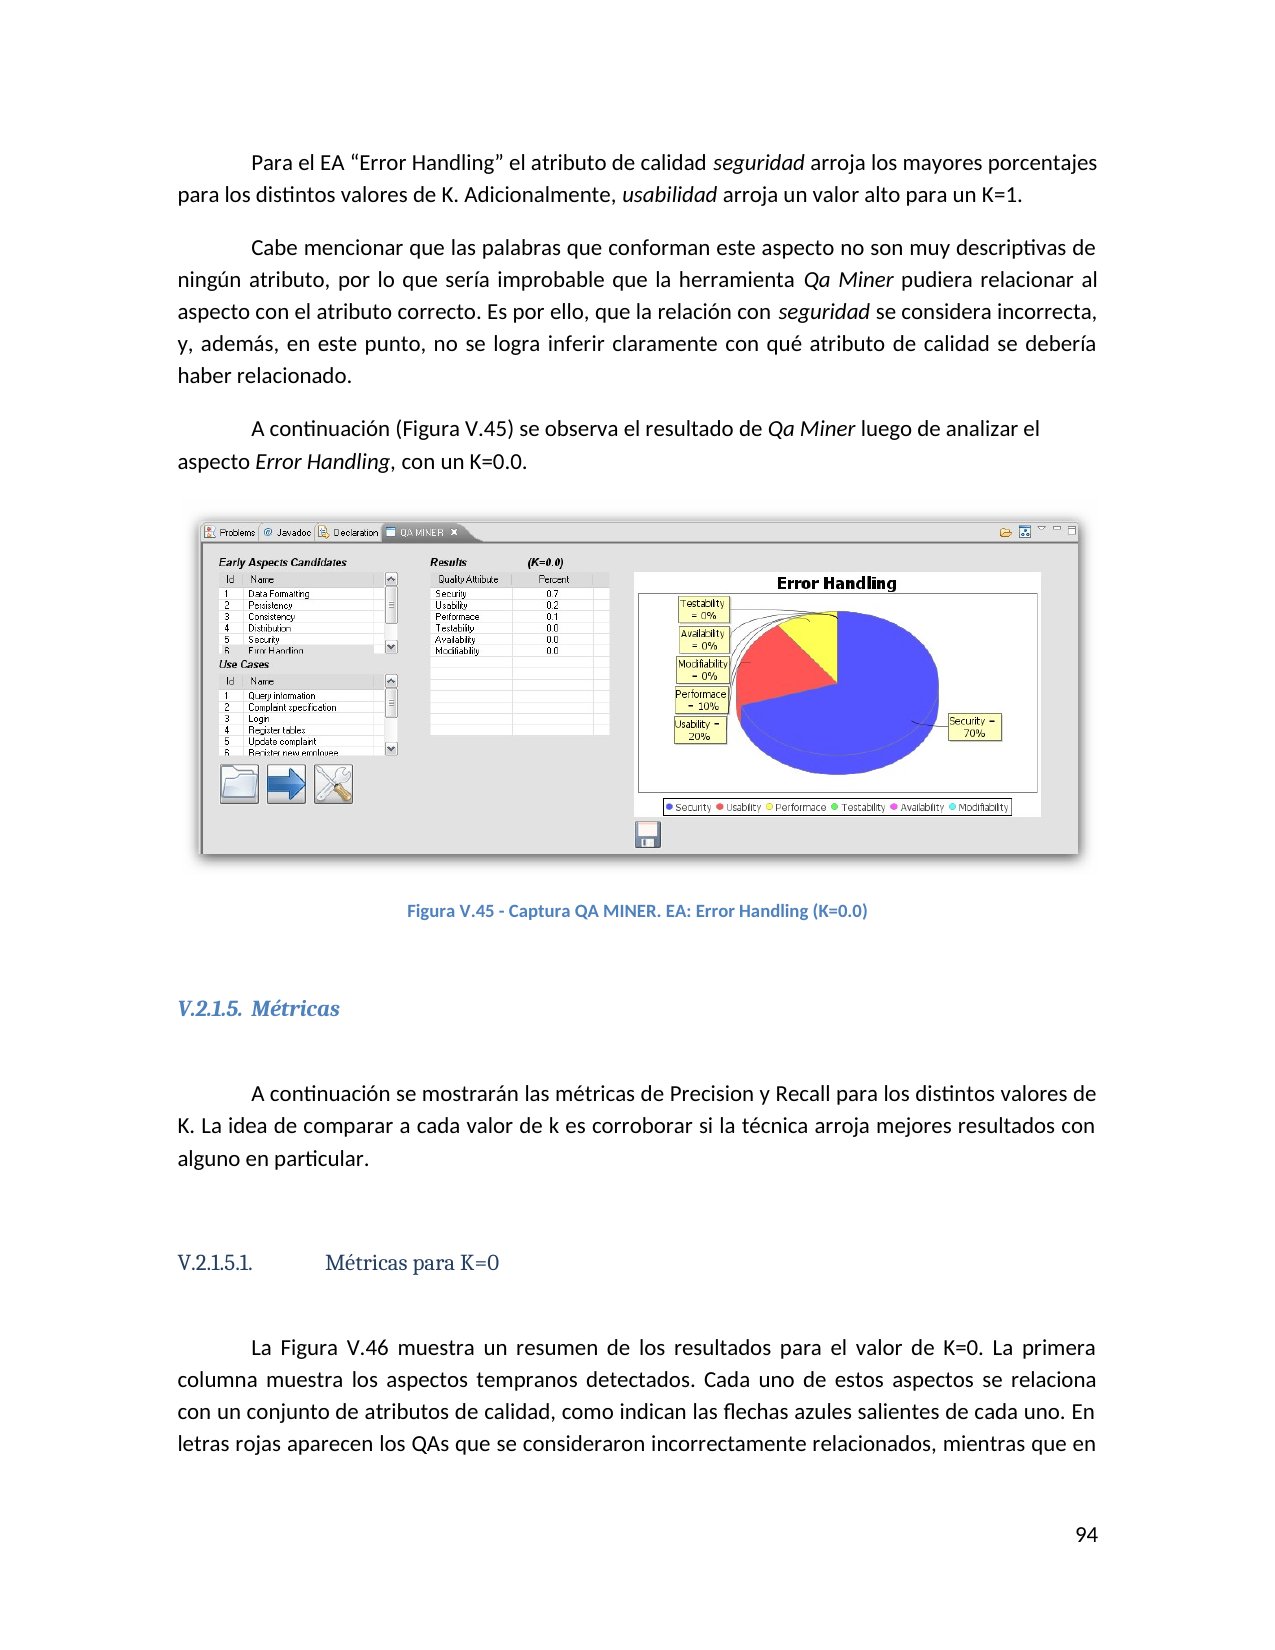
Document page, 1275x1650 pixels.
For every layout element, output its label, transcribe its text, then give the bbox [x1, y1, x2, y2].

text Cabe mencionar que las palabras que conforman este aspecto no son muy descriptivas de ningún atributo, por lo que sería improbable que la herramienta Qa Miner pudiera relacionar al aspecto con el atributo correcto. Es por ello, que la relación con seguridad se considera incorrecta, y, además, en este punto, no se logra inferir claramente con qué atributo de calidad se debería haber relacionado. [177, 233, 1098, 389]
picture [177, 499, 1099, 875]
text Para el EA “Error Handling” el atributo de calidad seguridad arroja los mayores porcentajes para los distintos valores de K. Adicionalmente, usabilidad arroja un valor alto para un K=1. [177, 148, 1098, 208]
text A continuación se mostrarán las métricas de Precision y Recall para los distintos valores de K. La idea de comparar a cada valor de k es corroborar si la técnica arroja mejores resultados con alguno en particular. [177, 1079, 1098, 1172]
subtitle Métricas para K=0 [177, 1250, 1098, 1276]
subtitle Métricas [177, 996, 1098, 1022]
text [177, 1333, 1098, 1457]
